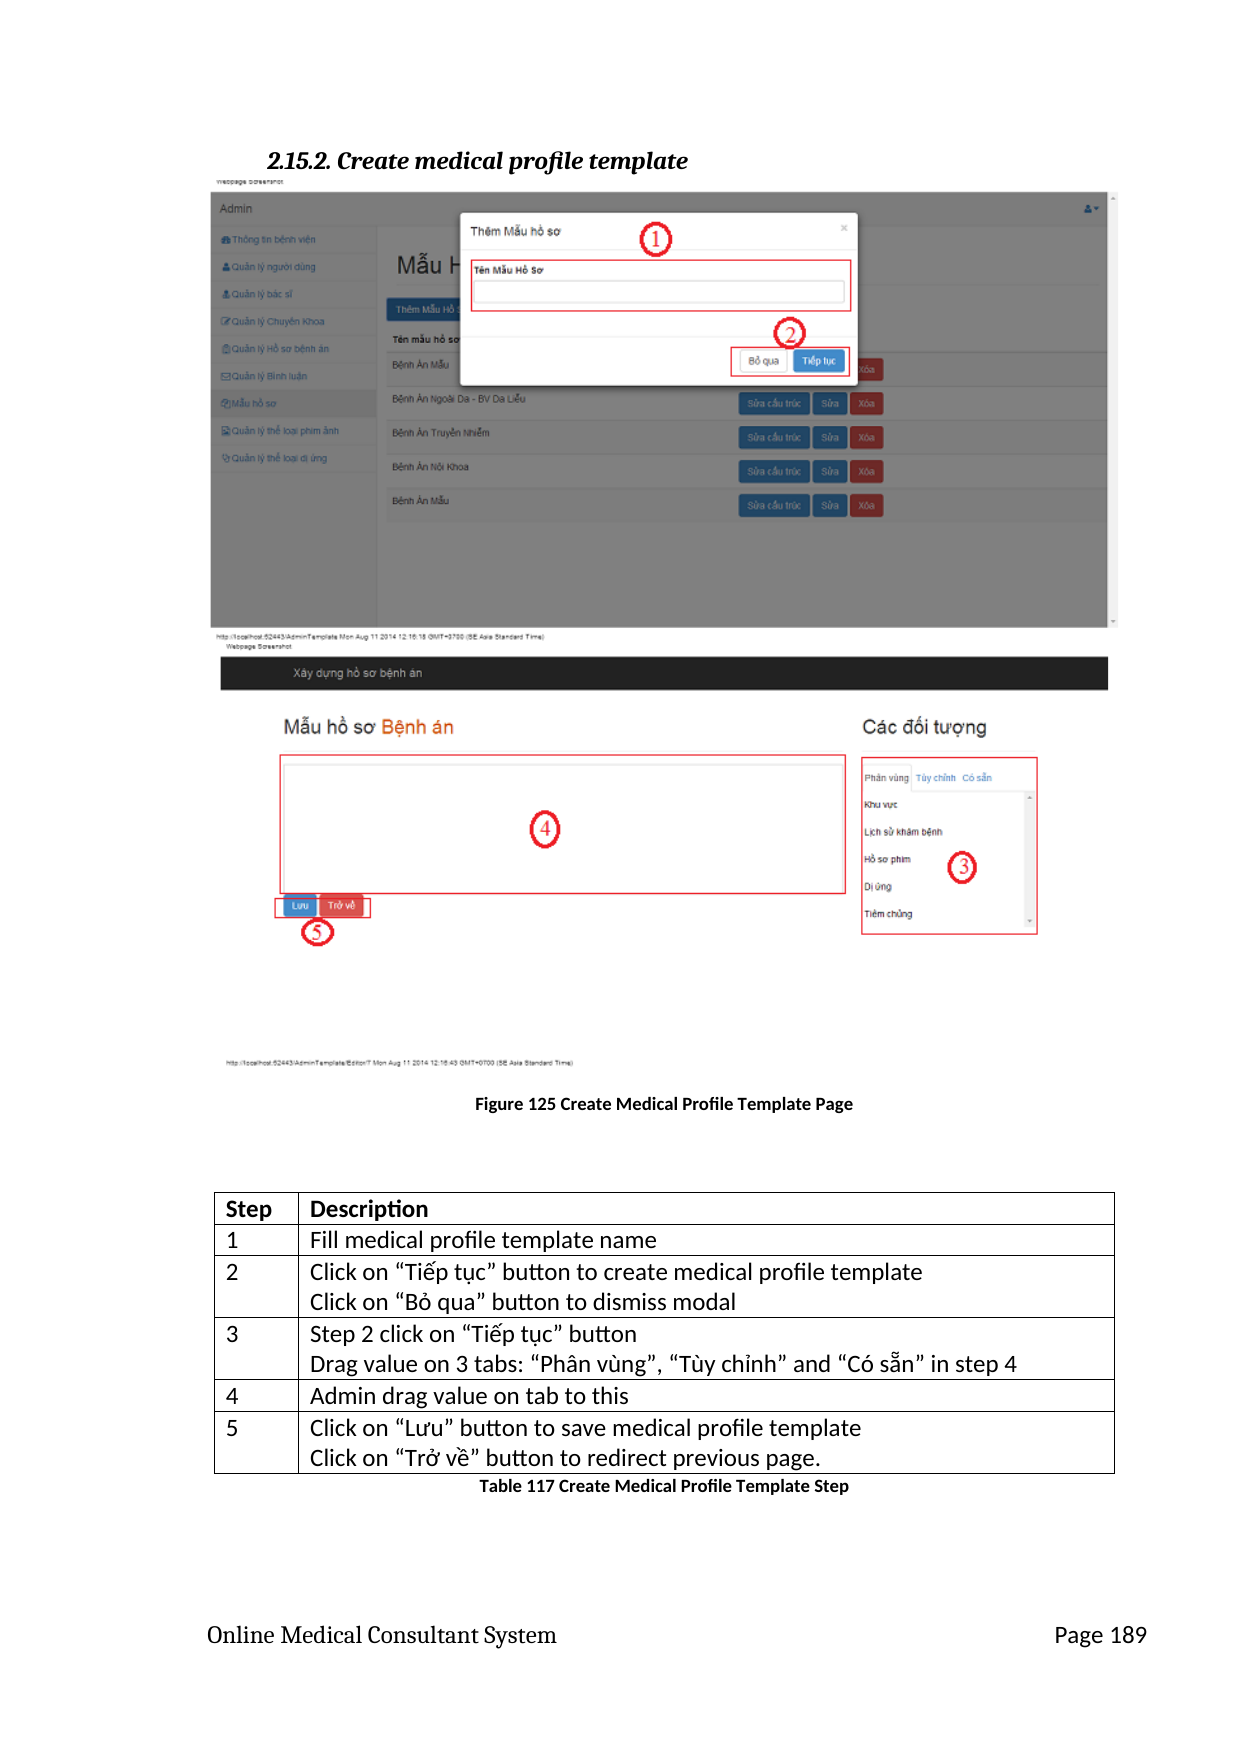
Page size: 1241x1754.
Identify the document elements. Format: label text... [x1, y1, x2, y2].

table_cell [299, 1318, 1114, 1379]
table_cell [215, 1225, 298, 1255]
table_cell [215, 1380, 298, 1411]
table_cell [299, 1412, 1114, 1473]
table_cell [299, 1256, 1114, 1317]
text Figure 125 Create Medical Profile Template Page [207, 1092, 1122, 1115]
picture [220, 644, 1109, 1067]
text Table 117 Create Medical Profile Template Step [207, 1474, 1122, 1497]
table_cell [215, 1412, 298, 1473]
picture [210, 180, 1119, 641]
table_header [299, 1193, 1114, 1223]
subtitle Create medical profile template [267, 147, 1122, 176]
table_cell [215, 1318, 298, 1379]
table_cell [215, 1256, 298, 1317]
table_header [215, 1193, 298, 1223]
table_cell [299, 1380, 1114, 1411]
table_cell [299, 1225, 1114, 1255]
